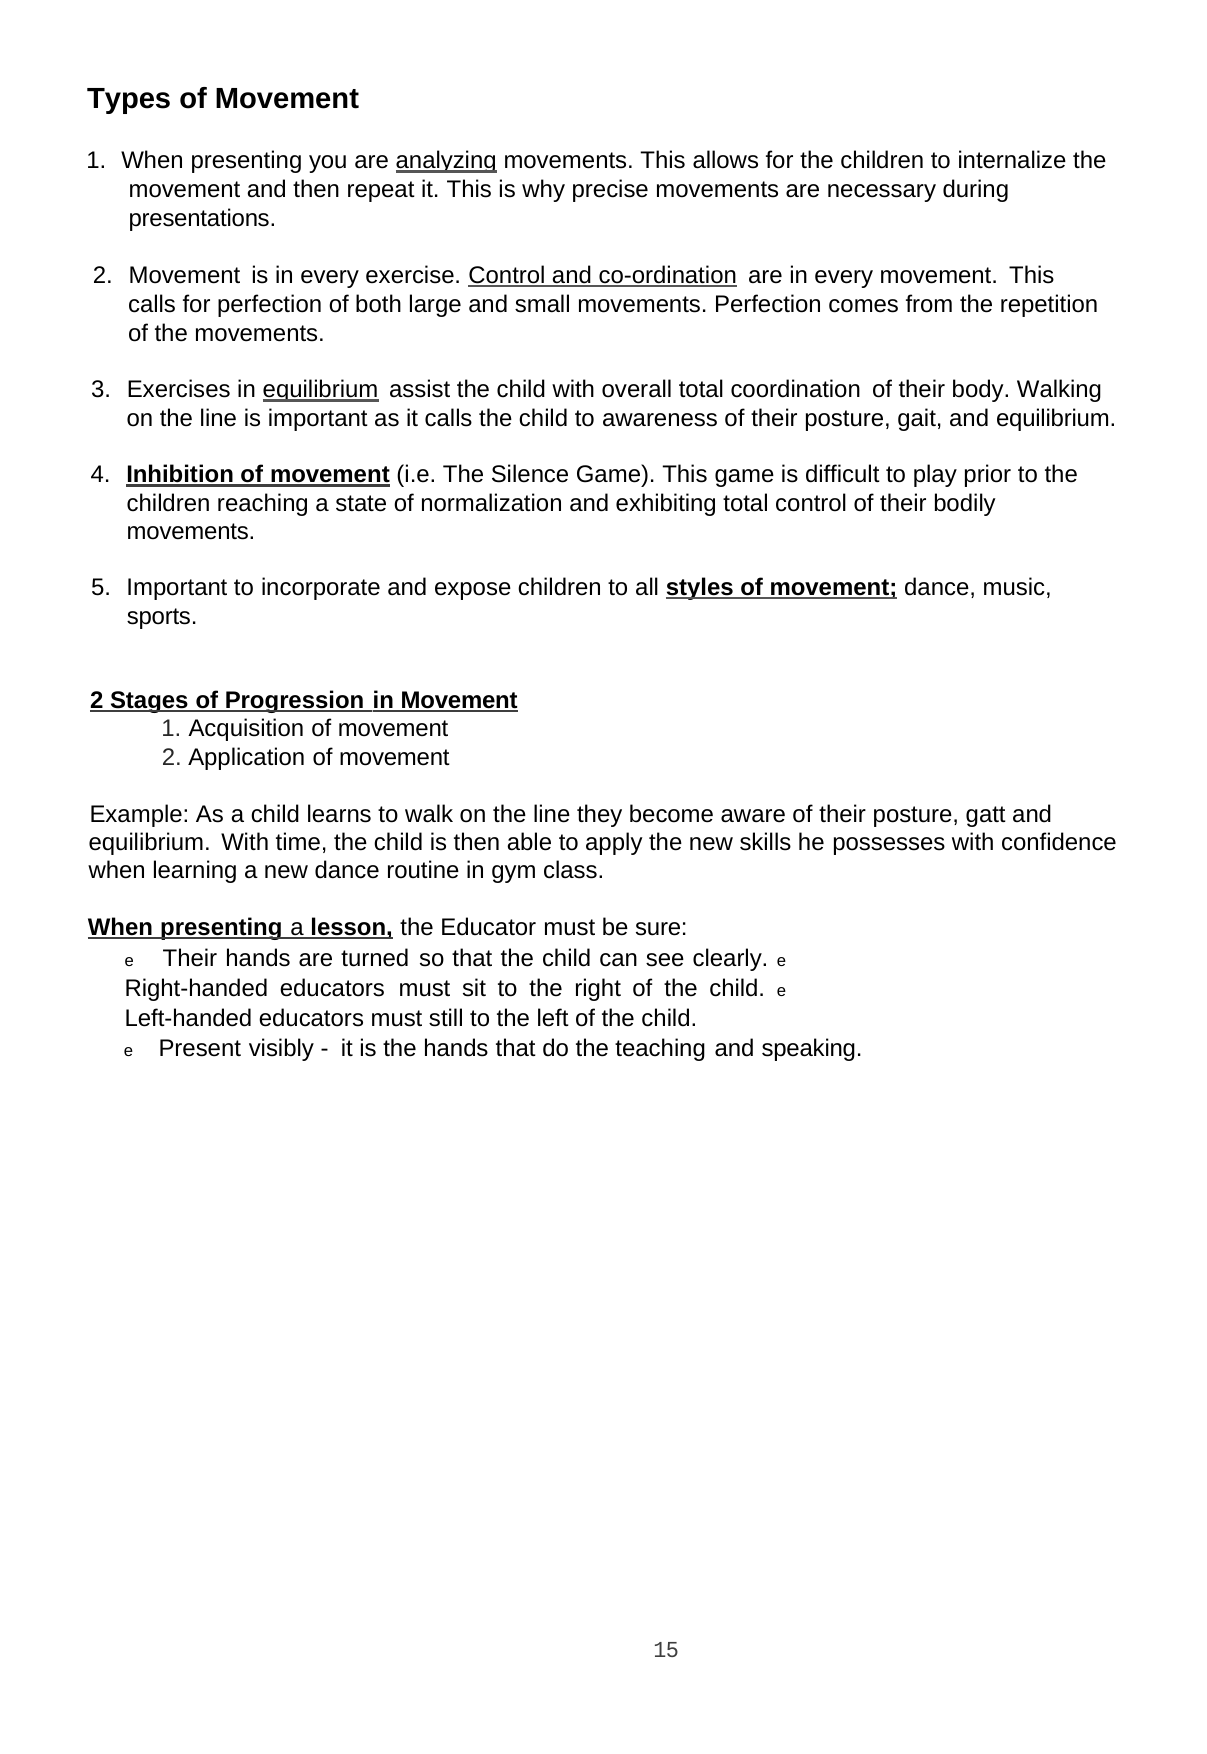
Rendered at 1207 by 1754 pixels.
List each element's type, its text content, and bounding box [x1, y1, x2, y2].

subtitle 2 Stages of Progression in Movement [90, 686, 1131, 713]
text e Their hands are turned so that the child can see clearly. e Right-handed educators must sit to the right of the child. e Left-handed educators must still to the left of the child. [124, 944, 786, 1032]
text e Present visibly - it is the hands that do the teaching and speaking. [124, 1034, 1131, 1062]
list Movement is in every exercise. Control and co-ordination are in every movement. This calls for perfection of both large and small movements. Perfection comes from the repetition of the movements. [93, 261, 1106, 346]
list Inhibition of movement (i.e. The Silence Game). This game is difficult to play prior to the children reaching a state of normalization and exhibiting total control of their bodily movements. [90, 460, 1116, 544]
text Types of Movement [87, 81, 1131, 114]
list Important to incorporate and expose children to all styles of movement; dance, music, sports. [91, 573, 1085, 629]
text 1. When presenting you are analyzing movements. This allows for the children to internalize the movement and then repeat it. This is why precise movements are necessary during presentations. [86, 146, 1131, 231]
text Example: As a child learns to walk on the line they become aware of their posture, gatt and equilibrium. With time, the child is then able to apply the new skills he possesses with confidence when learning a new dance routine in gym class. [88, 799, 1131, 884]
list Application of movement [162, 743, 1131, 771]
text When presenting a lesson, the Educator must be sure: [88, 913, 1131, 940]
list Exercises in equilibrium assist the child with overall total coordination of their body. Walking on the line is important as it calls the child to awareness of their posture, gait, and equilibrium. [91, 375, 1120, 431]
list Acquisition of movement [161, 714, 1131, 742]
